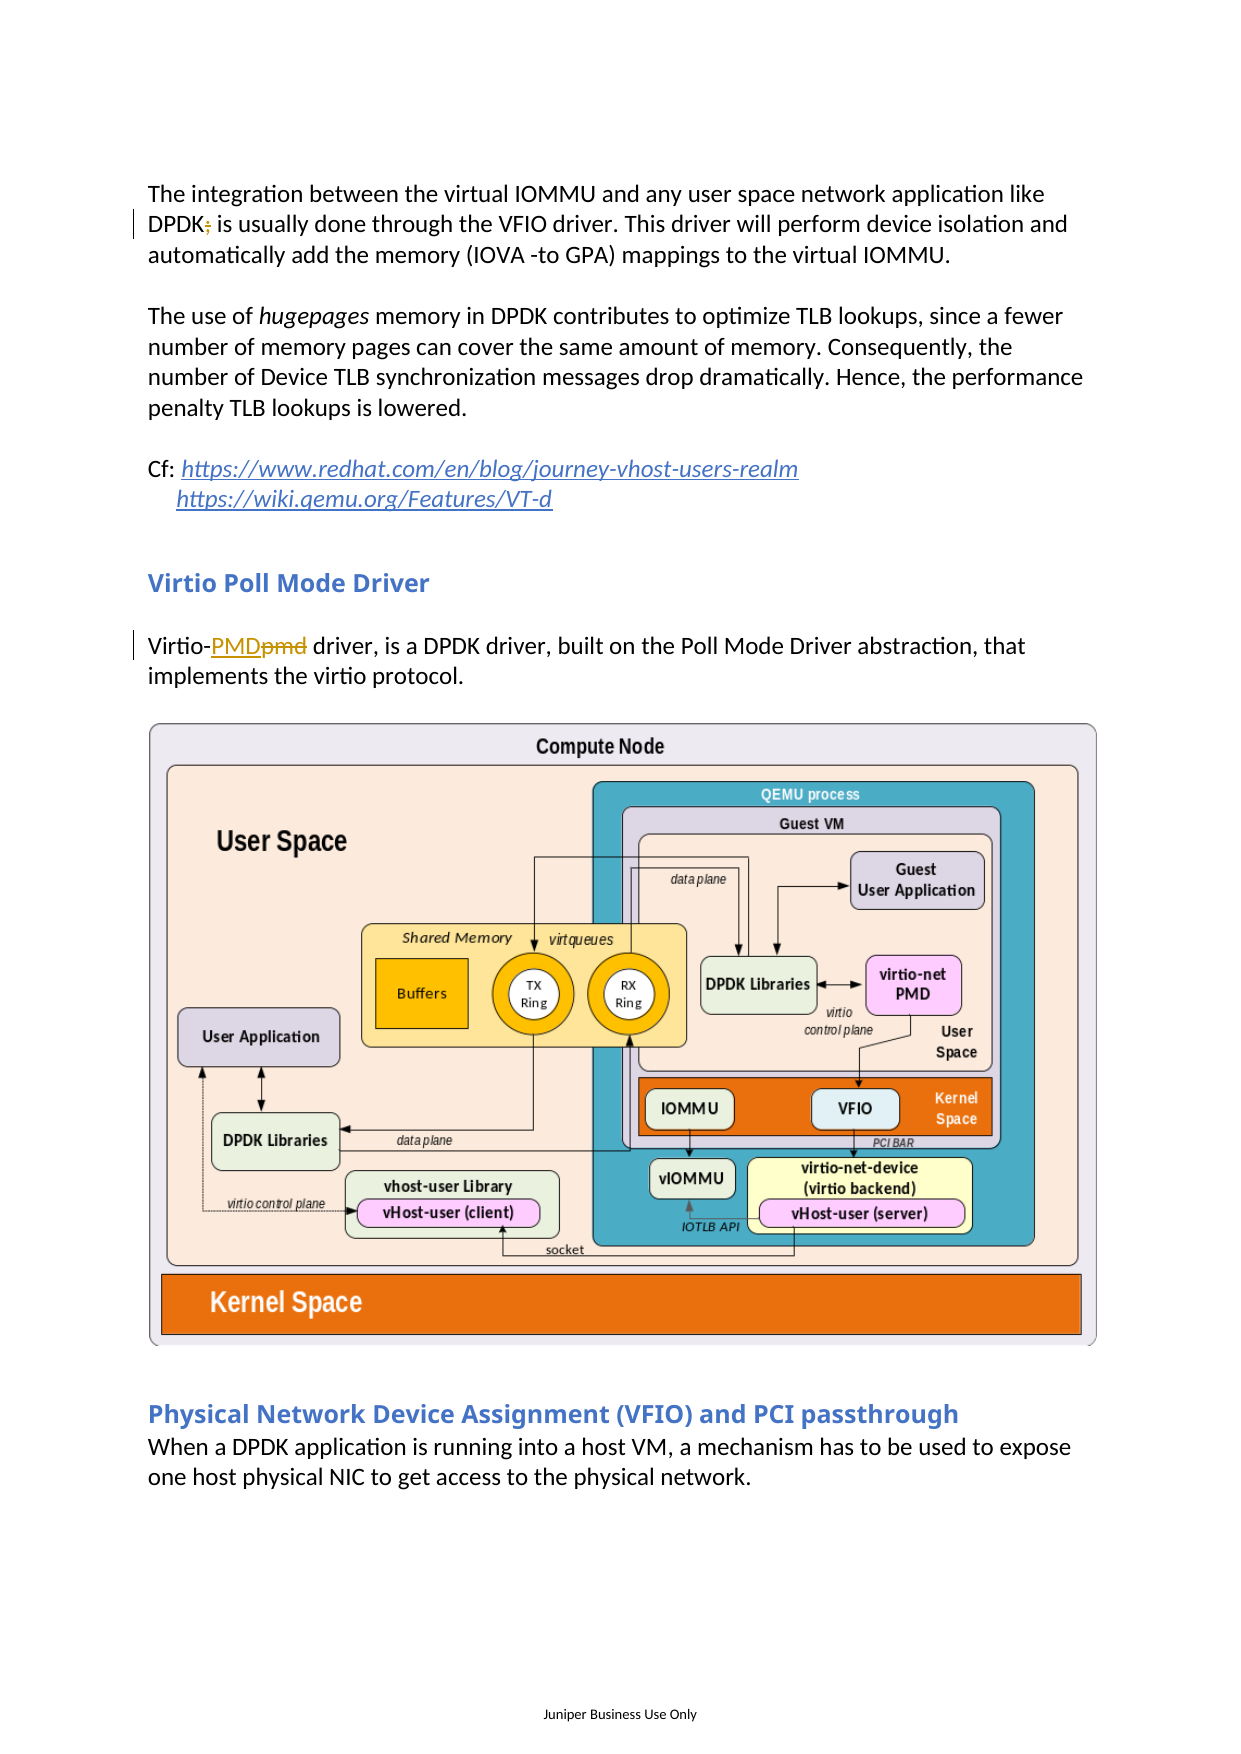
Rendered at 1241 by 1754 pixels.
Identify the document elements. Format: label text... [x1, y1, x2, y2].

subtitle Physical Network Device Assignment (VFIO) and PCI passthrough [148, 1397, 1093, 1431]
text Virtio- driver, is a DPDK driver, built on the Poll Mode Driver abstraction, that implements the virtio protocol. [148, 630, 1093, 691]
text https://wiki.qemu.org/Features/VT-d [148, 483, 1093, 514]
text When a DPDK application is running into a host VM, a mechanism has to be used to expose one host physical NIC to get access to the physical network. [148, 1431, 1093, 1492]
text Cf: https://www.redhat.com/en/blog/journey-vhost-users-realm [148, 453, 1093, 483]
text The use of hugepages memory in DPDK contributes to optimize TLB lookups, since a fewer number of memory pages can cover the same amount of memory. Consequently, the number of Device TLB synchronization messages drop dramatically. Hence, the performance penalty TLB lookups is lowered. [148, 300, 1093, 422]
text The integration between the virtual IOMMU and any user space network application like DPDK is usually done through the VFIO driver. This driver will perform device isolation and automatically add the memory (IOVA -to GPA) mappings to the virtual IOMMU. [148, 178, 1093, 270]
subtitle Virtio Poll Mode Driver [148, 565, 1093, 599]
